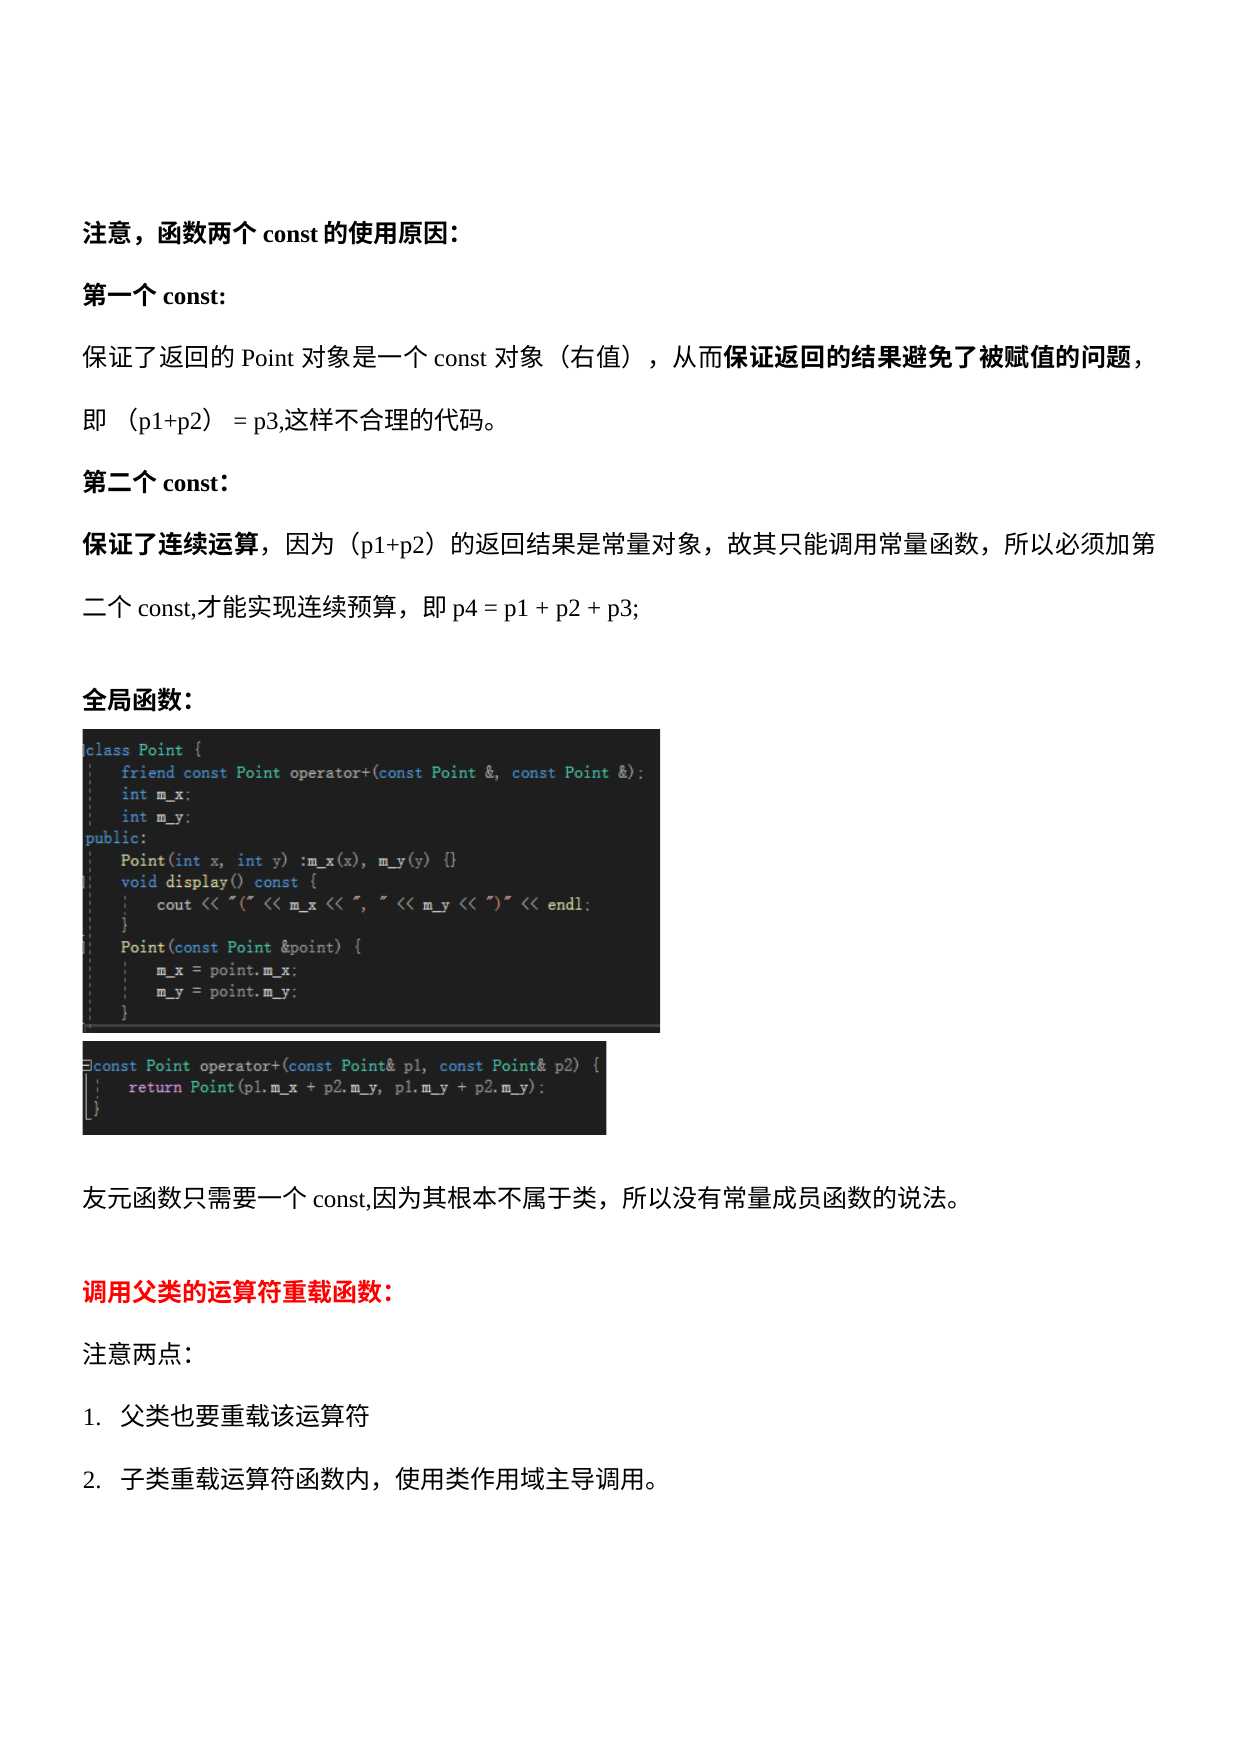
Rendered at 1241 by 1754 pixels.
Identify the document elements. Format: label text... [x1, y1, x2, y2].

text 调用父类的运算符重载函数： [83, 1259, 1157, 1322]
list 子类重载运算符函数内，使用类作用域主导调用。 [83, 1446, 1157, 1508]
text 注意，函数两个const的使用原因： [83, 200, 1157, 263]
text 保证了连续运算，因为（p1+p2）的返回结果是常量对象，故其只能调用常量函数，所以必须加第二个const,才能实现连续预算，即 p4 = p1 + p2 + p3; [83, 512, 1157, 636]
picture [82, 729, 661, 1033]
text 保证了返回的Point 对象是一个const 对象（右值），从而保证返回的结果避免了被赋值的问题，即 （p1+p2） = p3,这样不合理的代码。 [83, 325, 1157, 449]
text 第二个const： [83, 449, 1157, 512]
text 友元函数只需要一个const,因为其根本不属于类，所以没有常量成员函数的说法。 [83, 1166, 1157, 1228]
text 第一个const: [83, 263, 1157, 325]
list 父类也要重载该运算符 [83, 1384, 1157, 1446]
picture [82, 1041, 607, 1135]
text 全局函数： [83, 667, 1157, 730]
text 注意两点： [83, 1322, 1157, 1384]
